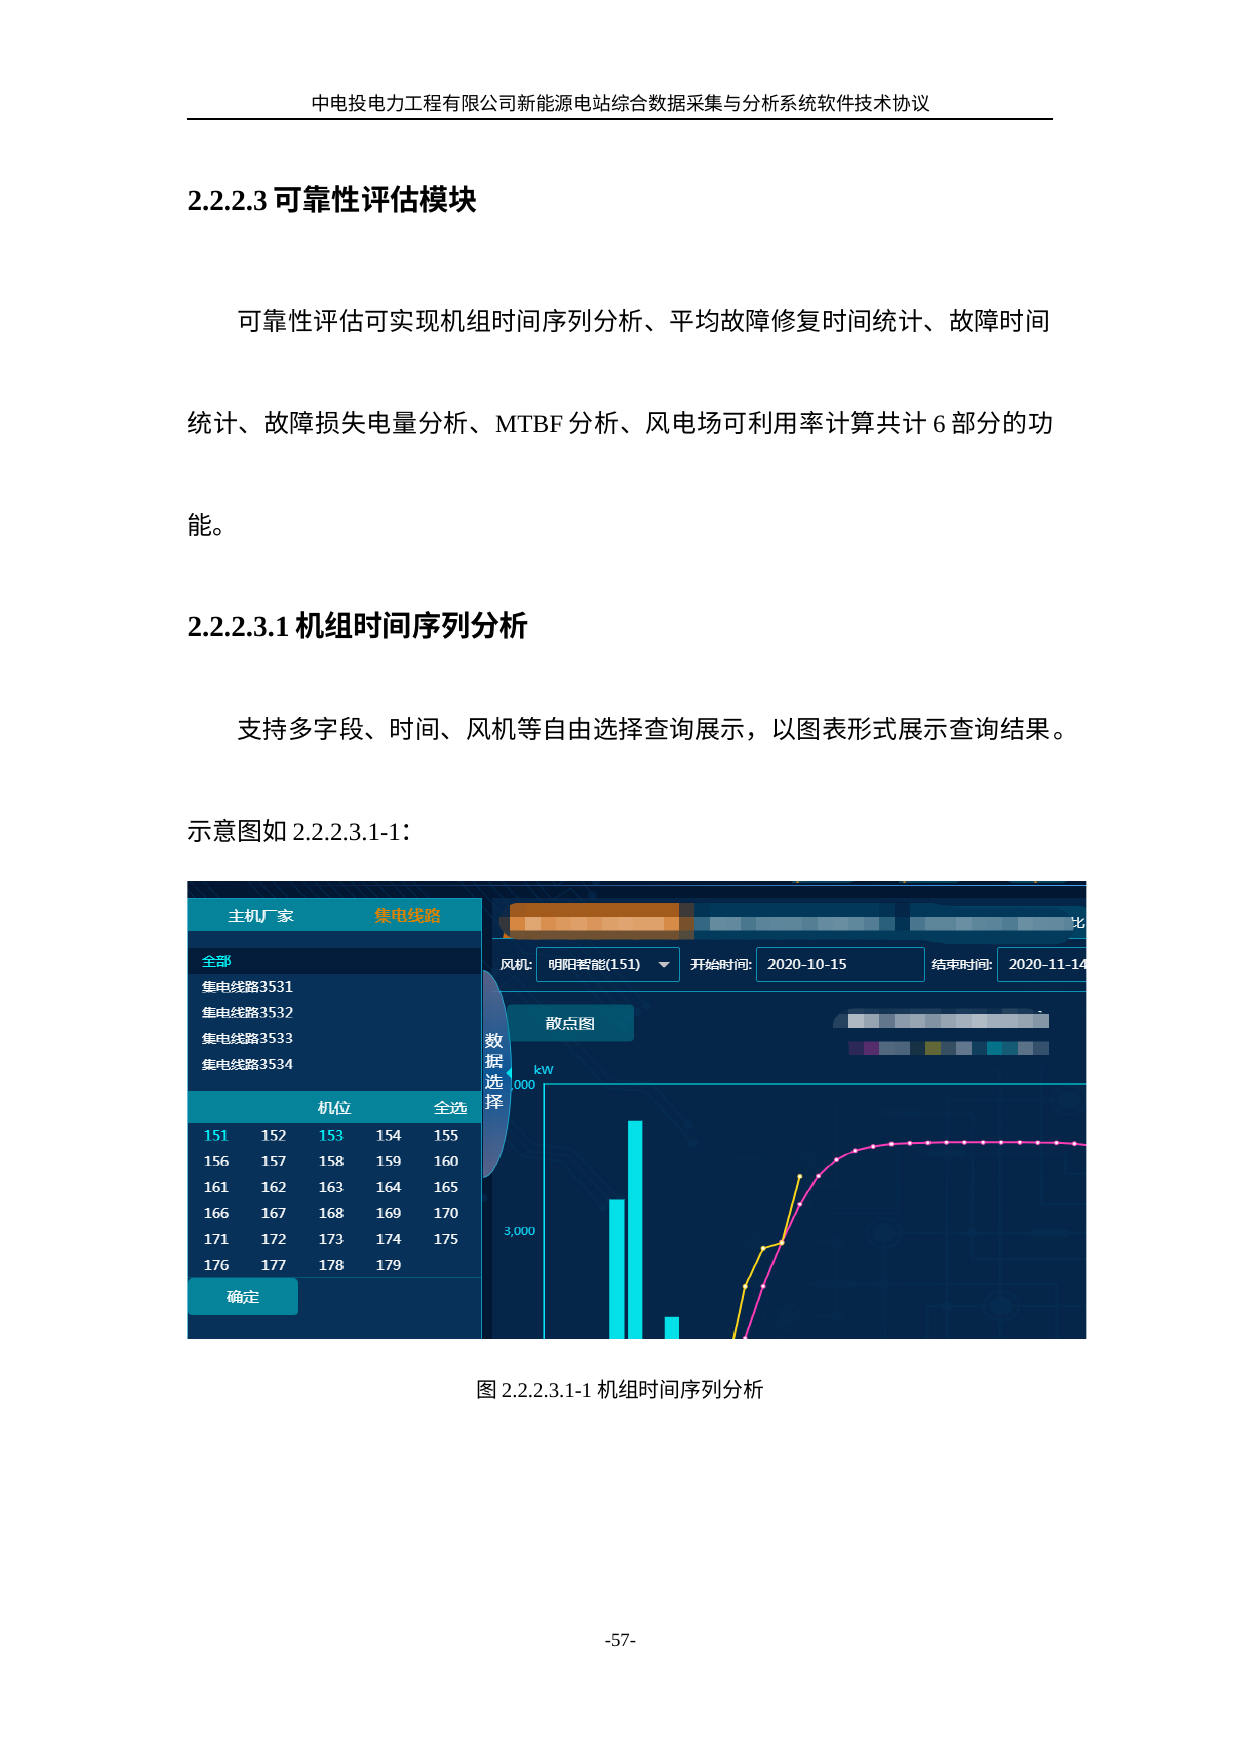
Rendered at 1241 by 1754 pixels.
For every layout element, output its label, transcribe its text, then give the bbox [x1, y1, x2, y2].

picture [187, 881, 1087, 1339]
picture [187, 1279, 480, 1339]
text 可靠性评估可实现机组时间序列分析、平均故障修复时间统计、故障时间统计、故障损失电量分析、MTBF分析、风电场可利用率计算共计6部分的功能。 [187, 286, 1053, 557]
text 支持多字段、时间、风机等自由选择查询展示，以图表形式展示查询结果。示意图如2.2.2.3.1-1： [187, 694, 1053, 863]
picture [999, 949, 1087, 980]
picture [187, 900, 480, 1276]
subtitle 2.2.2.3可靠性评估模块 [187, 164, 1053, 232]
subtitle 2.2.2.3.1机组时间序列分析 [187, 590, 1053, 658]
text 图2.2.2.3.1-1 机组时间序列分析 [187, 1371, 1053, 1405]
